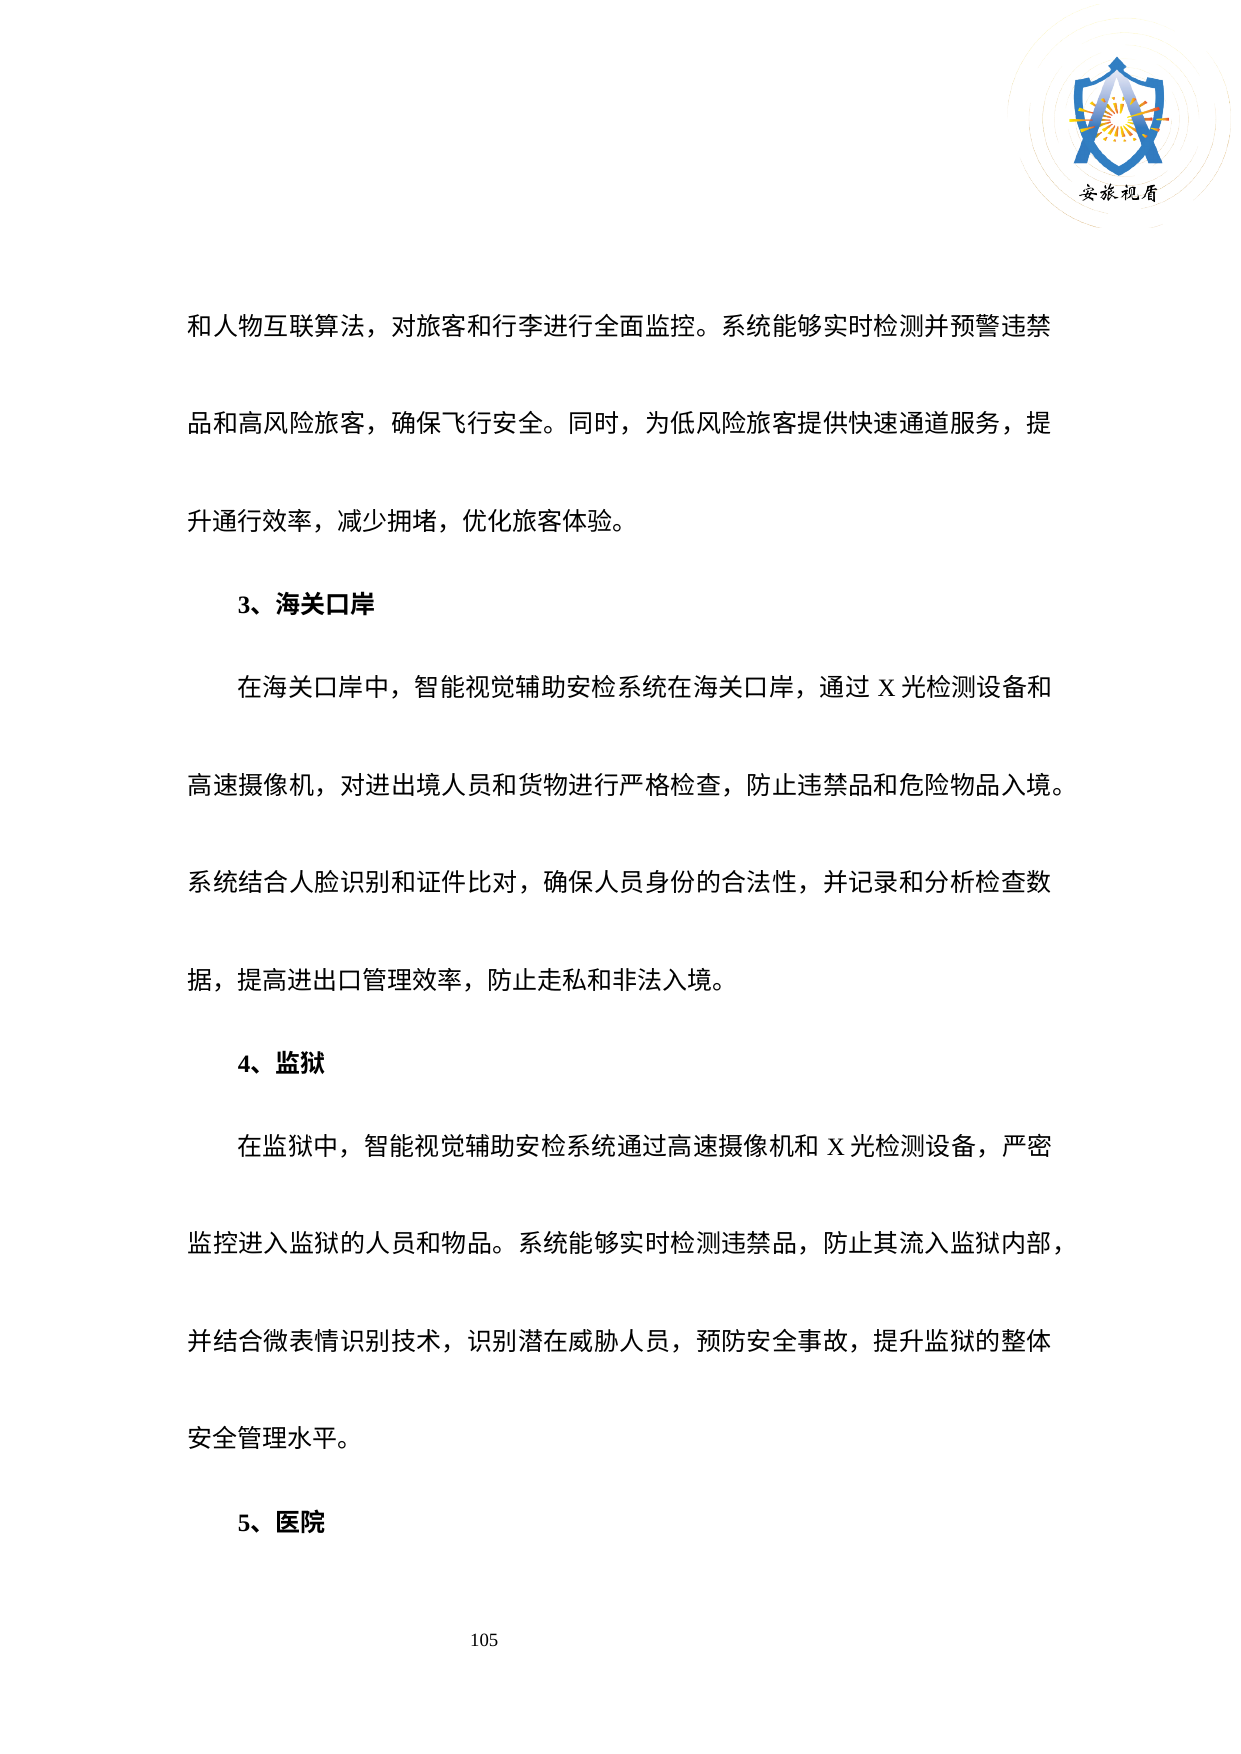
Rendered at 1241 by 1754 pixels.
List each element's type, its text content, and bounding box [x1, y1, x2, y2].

text 在海关口岸中，智能视觉辅助安检系统在海关口岸，通过X光检测设备和高速摄像机，对进出境人员和货物进行严格检查，防止违禁品和危险物品入境。系统结合人脸识别和证件比对，确保人员身份的合法性，并记录和分析检查数据，提高进出口管理效率，防止走私和非法入境。 [187, 653, 1053, 1011]
text 3、海关口岸 [187, 570, 1053, 635]
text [187, 162, 1053, 552]
picture [1007, 4, 1231, 228]
text 5、医院 [187, 1488, 1053, 1553]
text 在监狱中，智能视觉辅助安检系统通过高速摄像机和X光检测设备，严密监控进入监狱的人员和物品。系统能够实时检测违禁品，防止其流入监狱内部，并结合微表情识别技术，识别潜在威胁人员，预防安全事故，提升监狱的整体安全管理水平。 [187, 1112, 1053, 1469]
text 4、监狱 [187, 1029, 1053, 1094]
